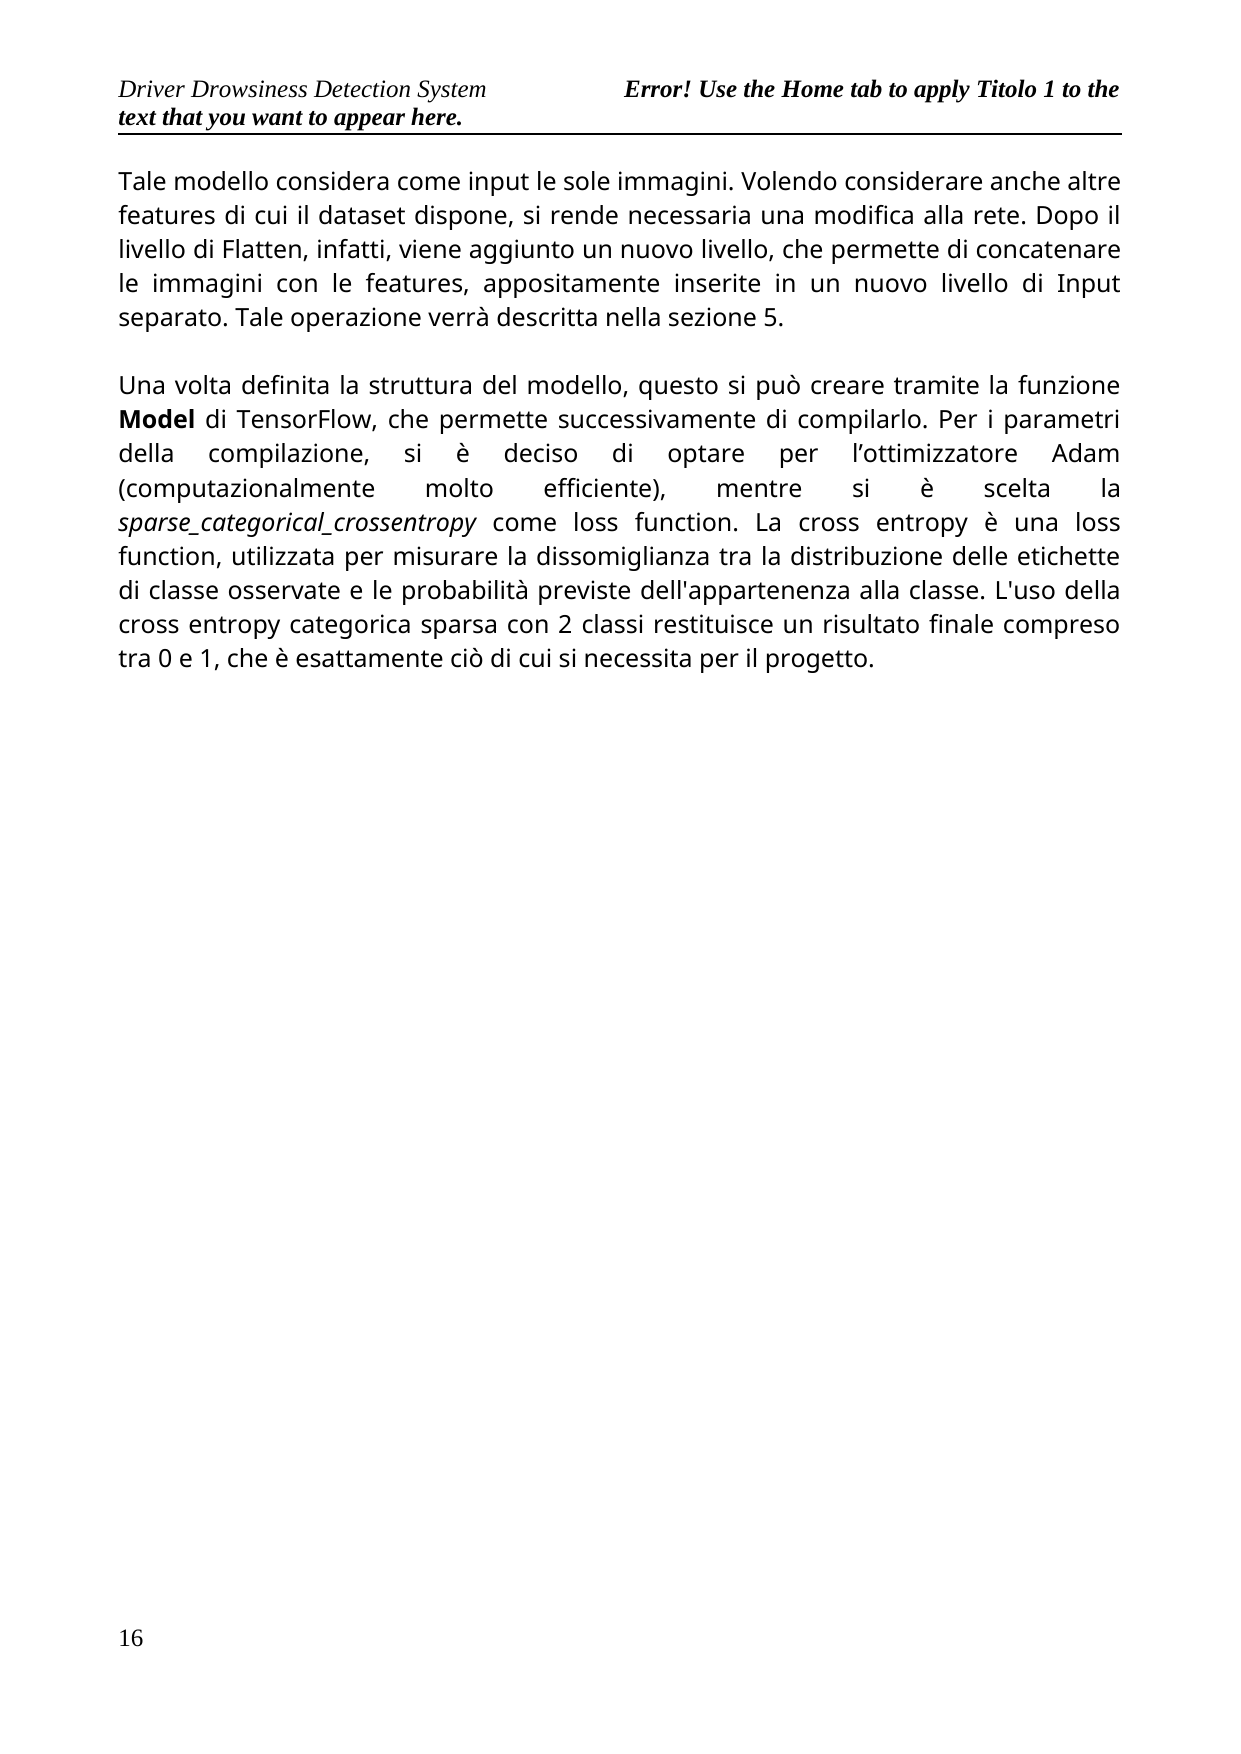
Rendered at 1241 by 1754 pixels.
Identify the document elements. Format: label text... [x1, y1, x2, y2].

text Una volta definita la struttura del modello, questo si può creare tramite la funzione Model di TensorFlow, che permette successivamente di compilarlo. Per i parametri della compilazione, si è deciso di optare per l’ottimizzatore Adam (computazionalmente molto efficiente), mentre si è scelta la sparse_categorical_crossentropy come loss function. La cross entropy è una loss function, utilizzata per misurare la dissomiglianza tra la distribuzione delle etichette di classe osservate e le probabilità previste dell'appartenenza alla classe. L'uso della cross entropy categorica sparsa con 2 classi restituisce un risultato finale compreso tra 0 e 1, che è esattamente ciò di cui si necessita per il progetto. [118, 368, 1122, 674]
text Tale modello considera come input le sole immagini. Volendo considerare anche altre features di cui il dataset dispone, si rende necessaria una modifica alla rete. Dopo il livello di Flatten, infatti, viene aggiunto un nuovo livello, che permette di concatenare le immagini con le features, appositamente inserite in un nuovo livello di Input separato. Tale operazione verrà descritta nella sezione 5. [118, 164, 1122, 334]
